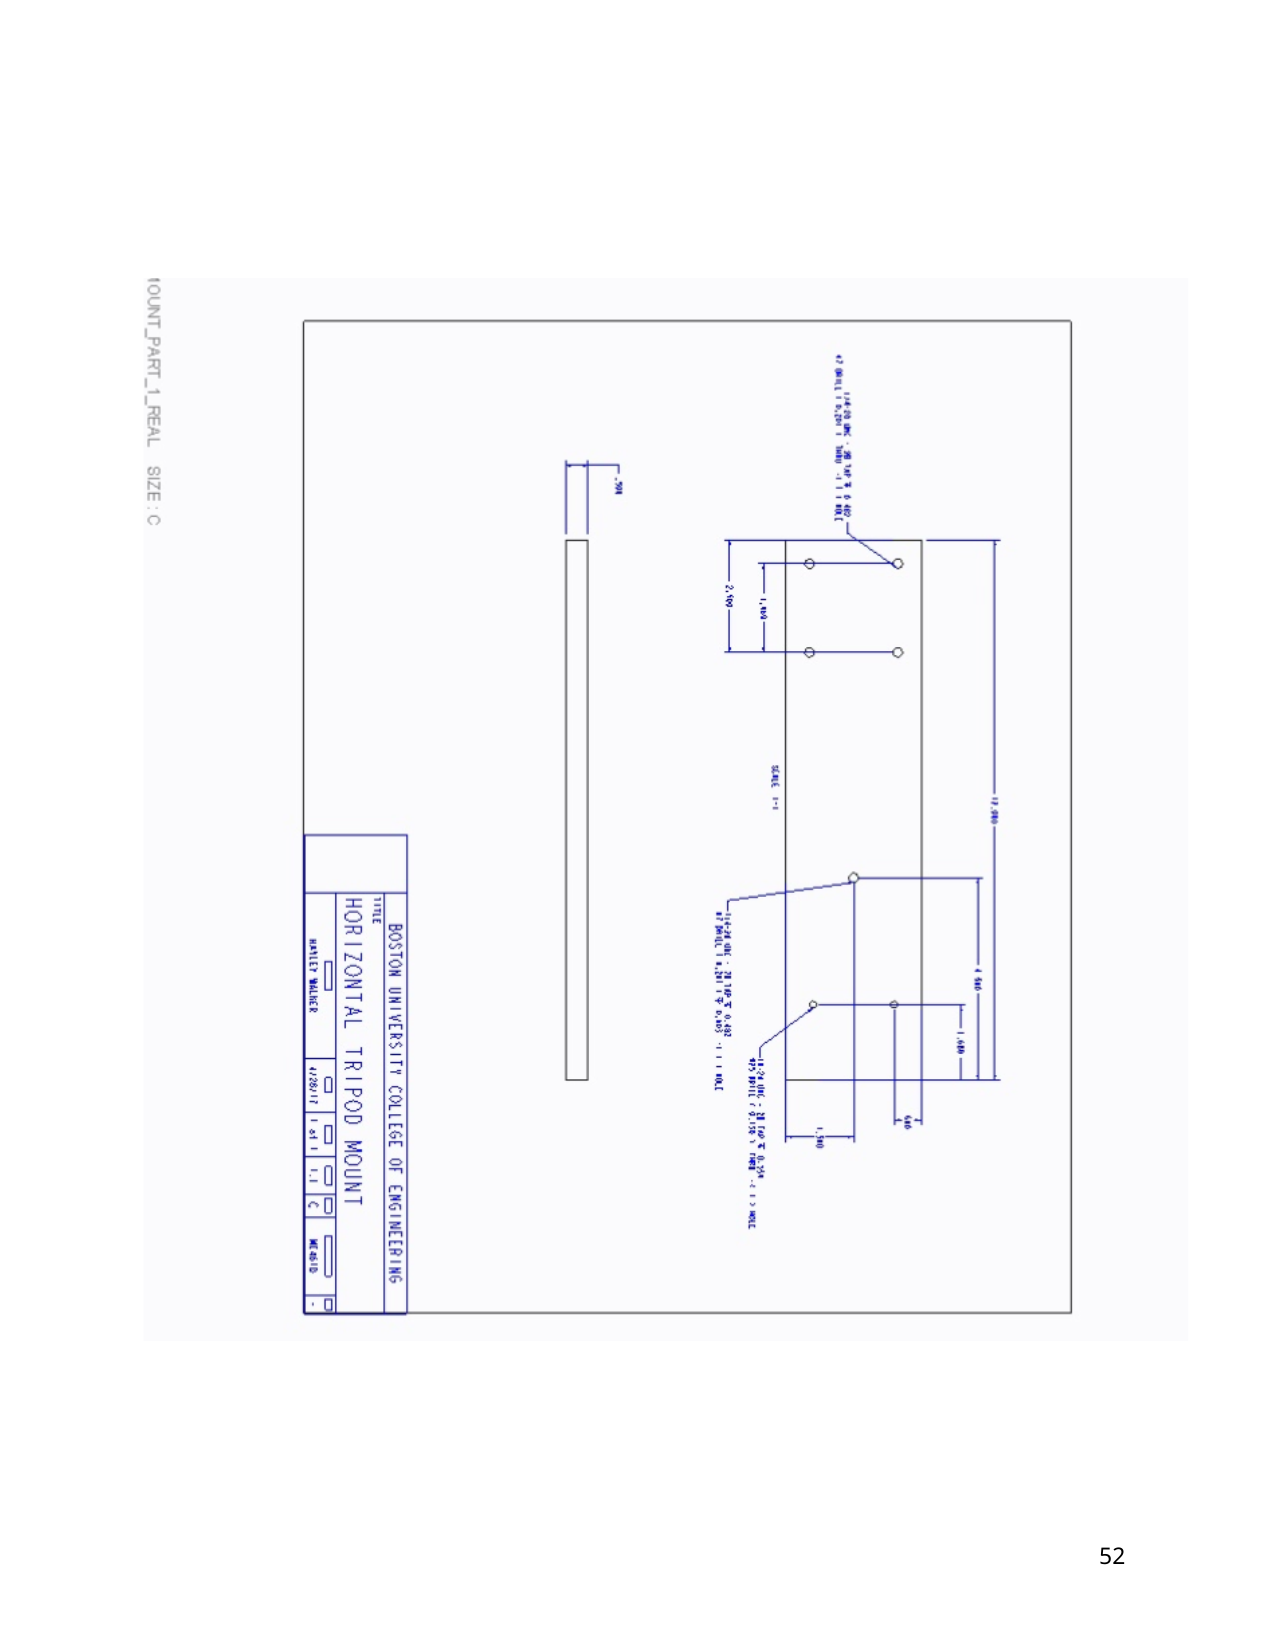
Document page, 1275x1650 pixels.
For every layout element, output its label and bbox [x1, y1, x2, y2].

picture [144, 278, 1187, 1341]
